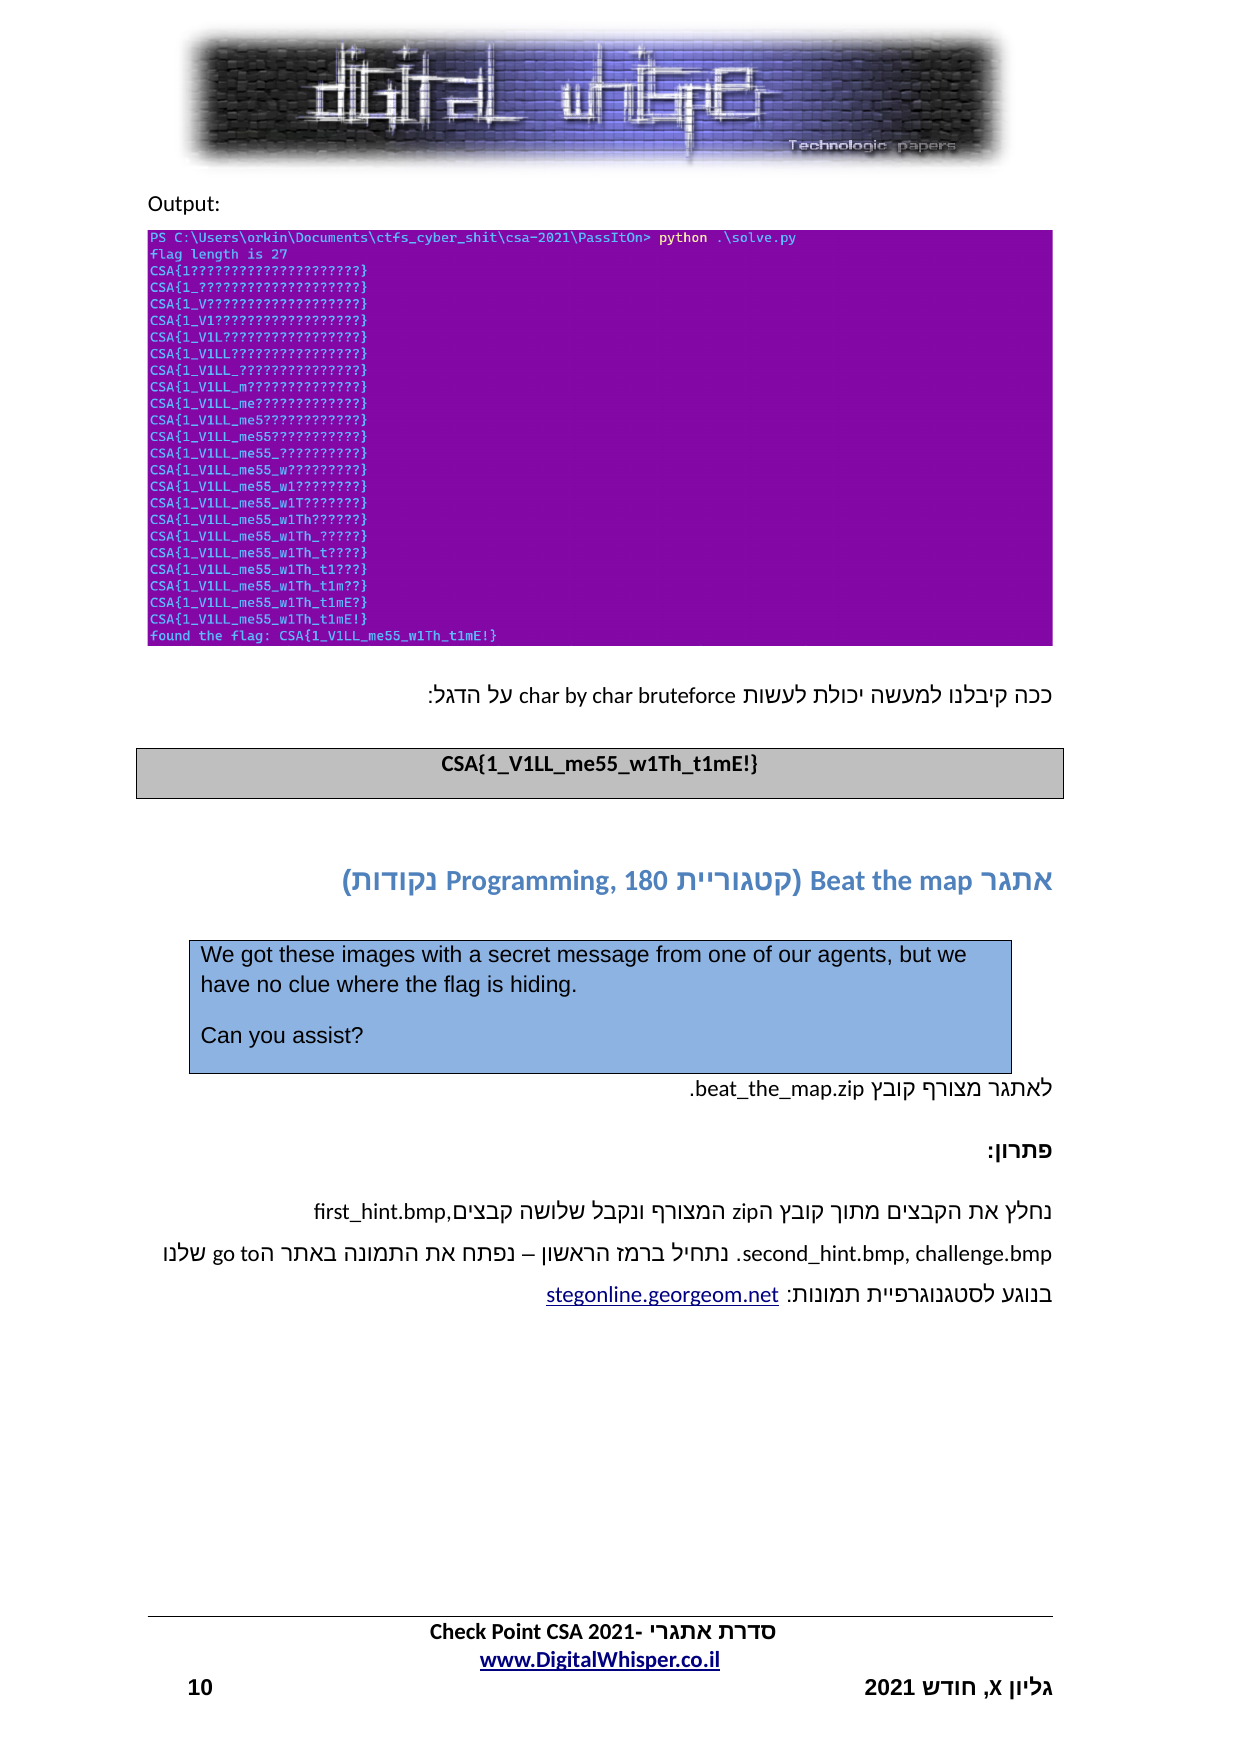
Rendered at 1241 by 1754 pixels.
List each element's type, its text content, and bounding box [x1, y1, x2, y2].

text נחלץ את הקבצים מתוך קובץ הzip המצורף ונקבל שלושה קבציםfirst_hint.bmp, second_hint.bmp, challenge.bmp. נתחיל ברמז הראשון – נפתח את התמונה באתר הgo to שלנו בנוגע לסטגנוגרפיית תמונות: stegonline.georgeom.net [148, 1197, 1053, 1309]
text ככה קיבלנו למעשה יכולת לעשות char by char bruteforce על הדגל: [148, 681, 1053, 709]
picture [147, 230, 1053, 646]
text פתרון: [148, 1137, 1053, 1163]
text אתגר Beat the map (קטגוריית Programming, 180 נקודות) [148, 862, 1053, 897]
table_header We got these images with a secret message from one of our agents, but we have no clue where the flag is hiding. Can you assist? [190, 941, 1011, 1073]
picture [147, 19, 1047, 178]
text Output: [148, 189, 1053, 230]
text לאתגר מצורף קובץ beat_the_map.zip. [148, 1074, 1053, 1102]
table_header CSA{1_V1LL_me55_w1Th_t1mE!} [137, 749, 1063, 798]
